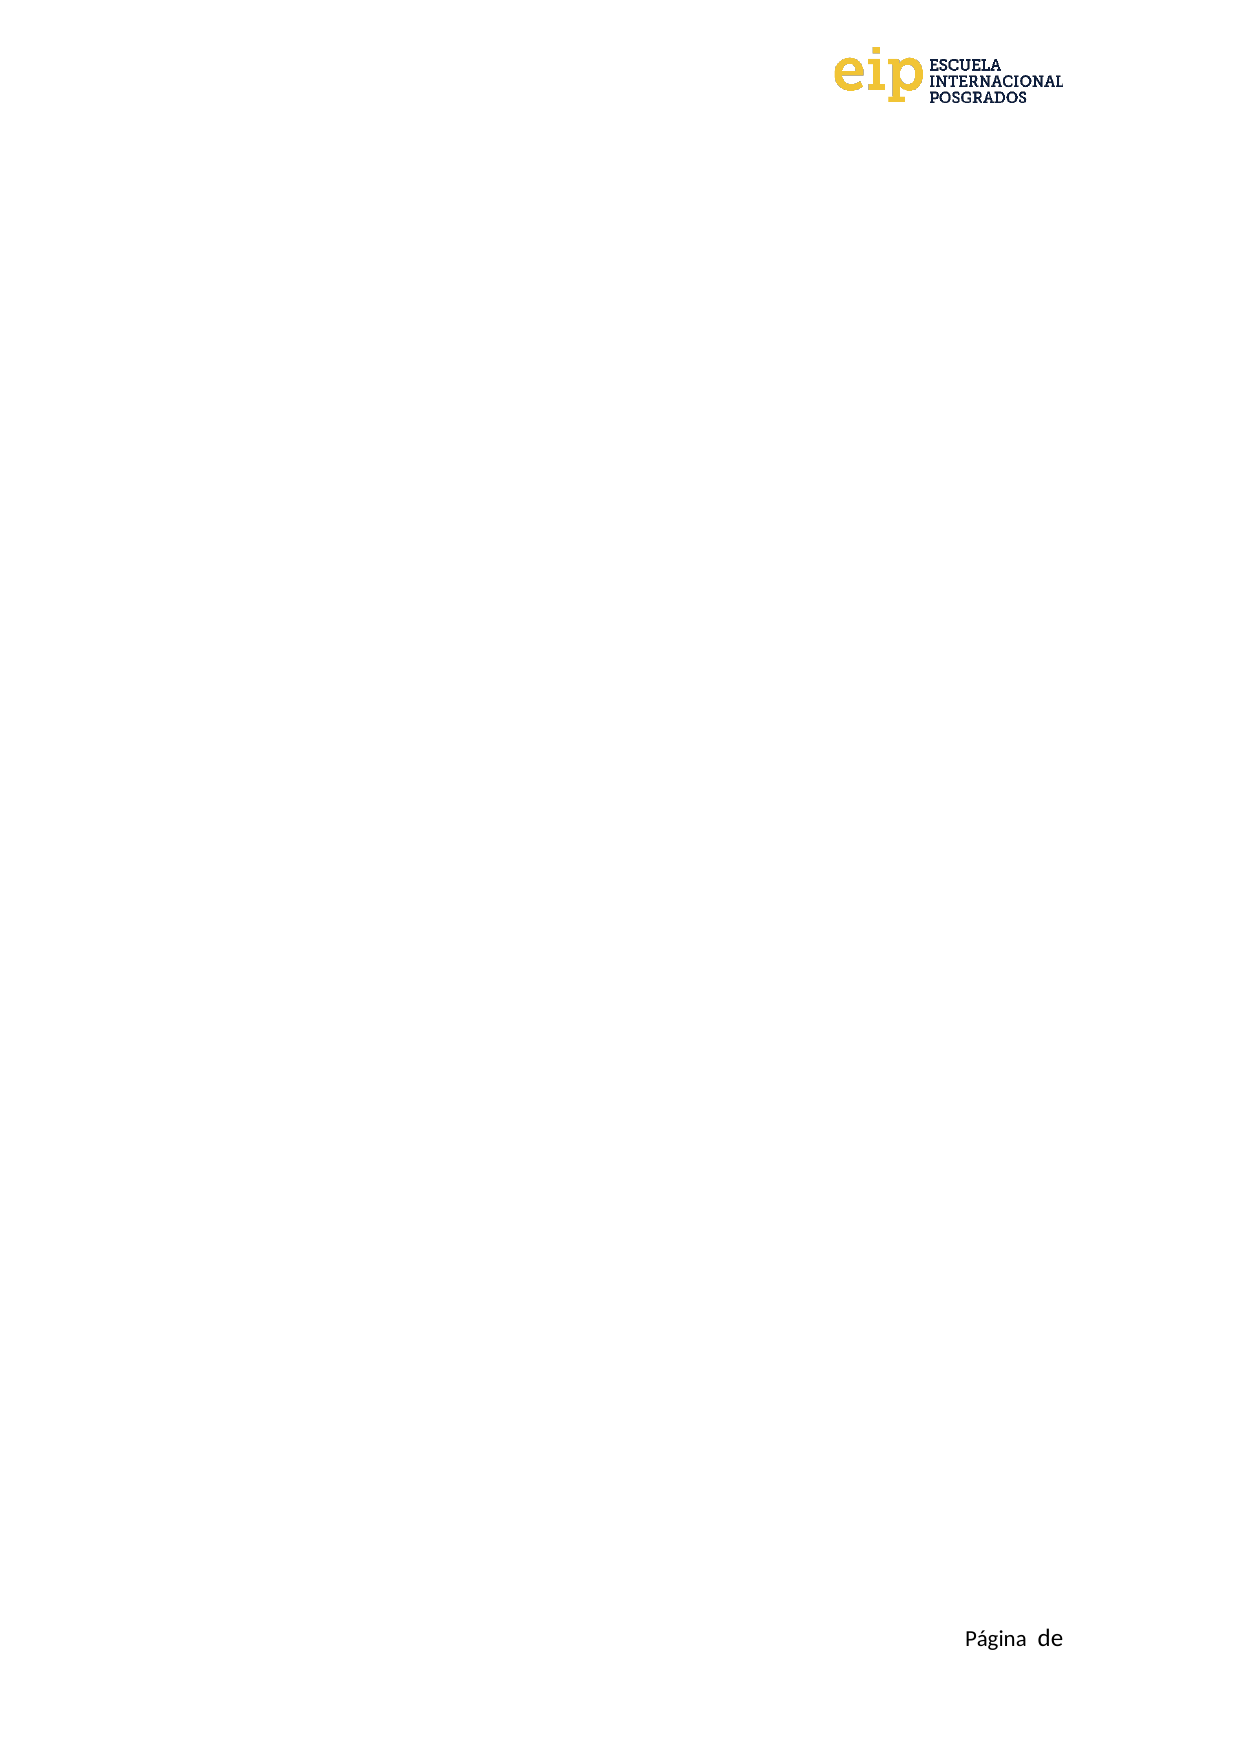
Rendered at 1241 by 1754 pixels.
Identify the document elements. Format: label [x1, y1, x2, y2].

picture [834, 47, 1063, 103]
